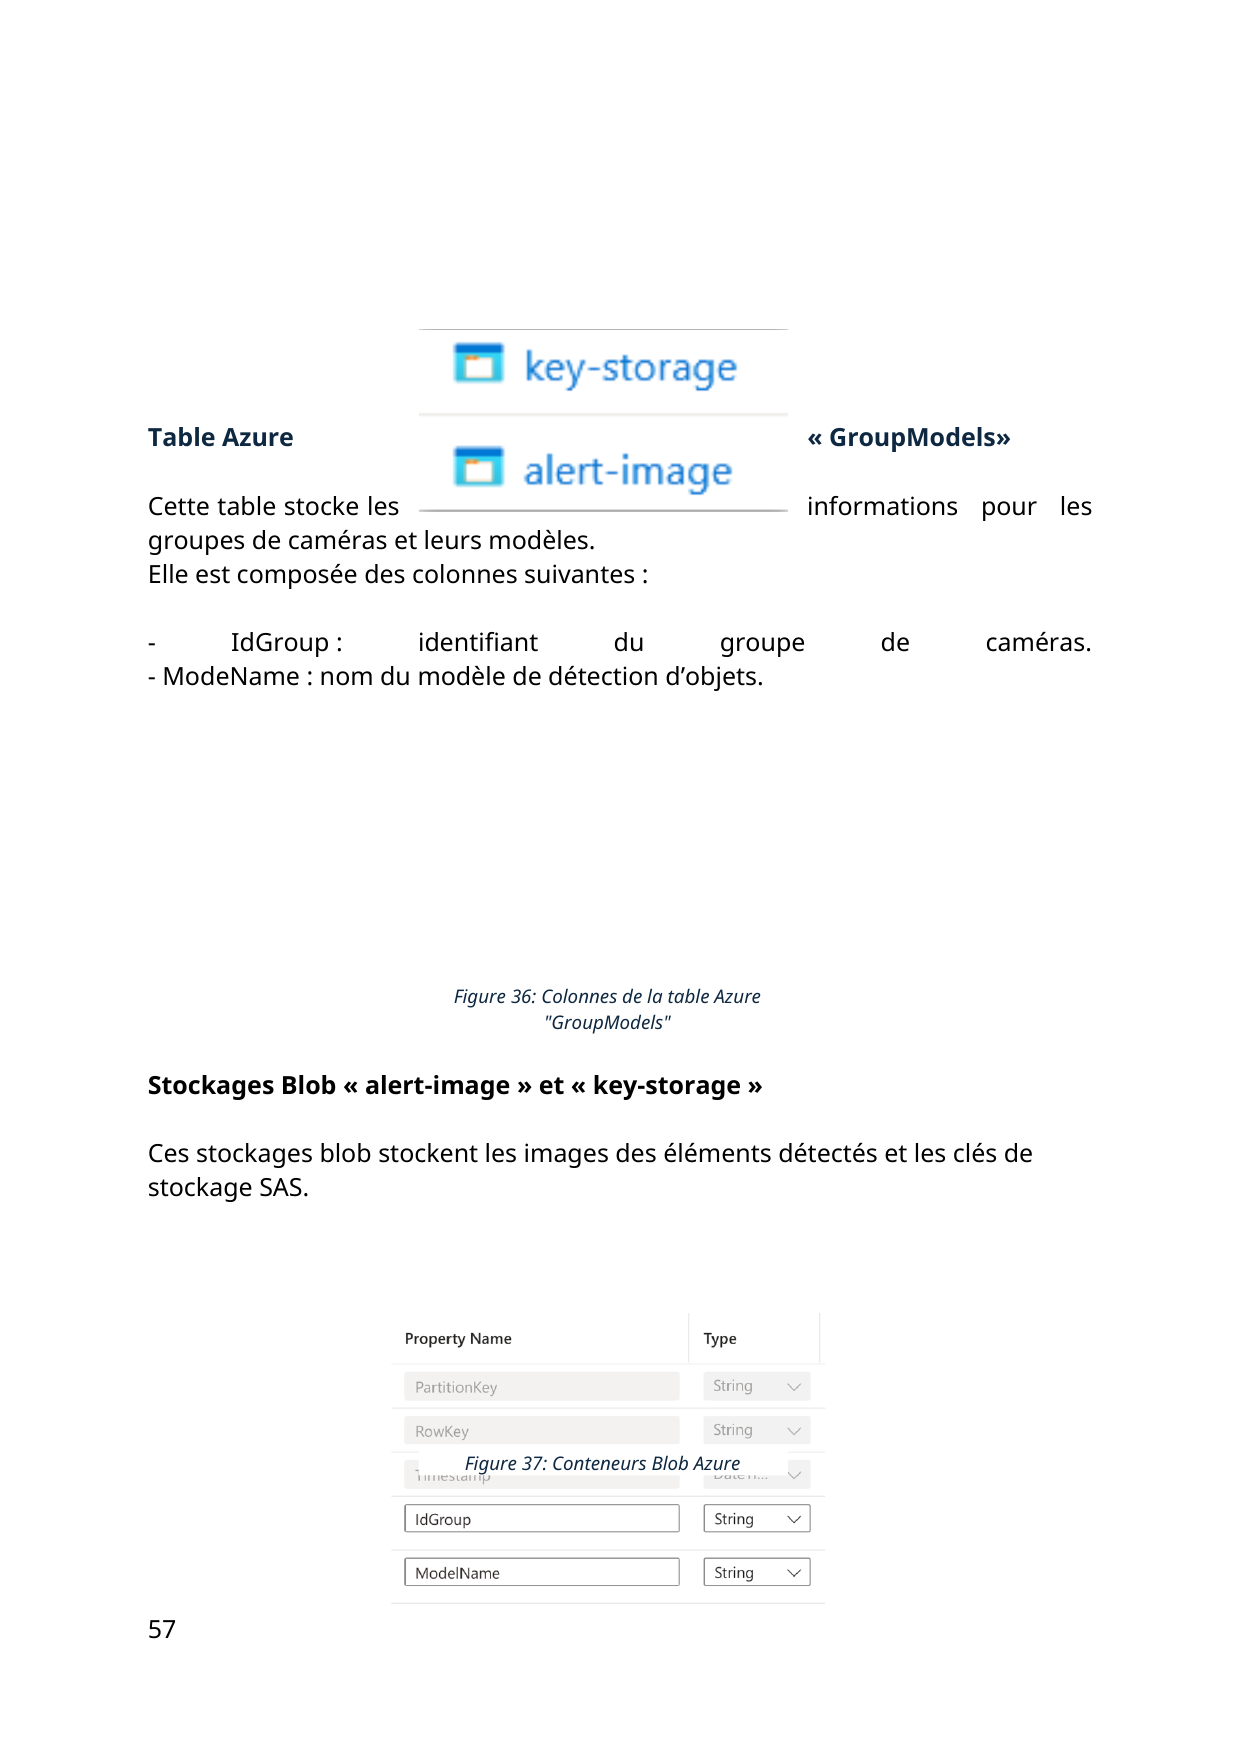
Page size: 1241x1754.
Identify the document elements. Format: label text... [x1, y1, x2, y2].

text Elle est composée des colonnes suivantes : [148, 556, 1093, 590]
text Ces stockages blob stockent les images des éléments détectés et les clés de stockage SAS. [148, 1135, 1093, 1203]
text Table Azure « GroupModels» [789, 420, 1093, 454]
picture [391, 1313, 826, 1605]
text Stockages Blob « alert-image » et « key-storage » [148, 1067, 1093, 1101]
text Cette table stocke les informations pour les groupes de caméras et leurs modèles. [148, 454, 1093, 556]
text Table Azure « GroupModels» [148, 420, 418, 454]
text - IdGroup : identifiant du groupe de caméras. - ModeName : nom du modèle de détection d’objets. [148, 590, 1093, 693]
picture [418, 329, 789, 512]
